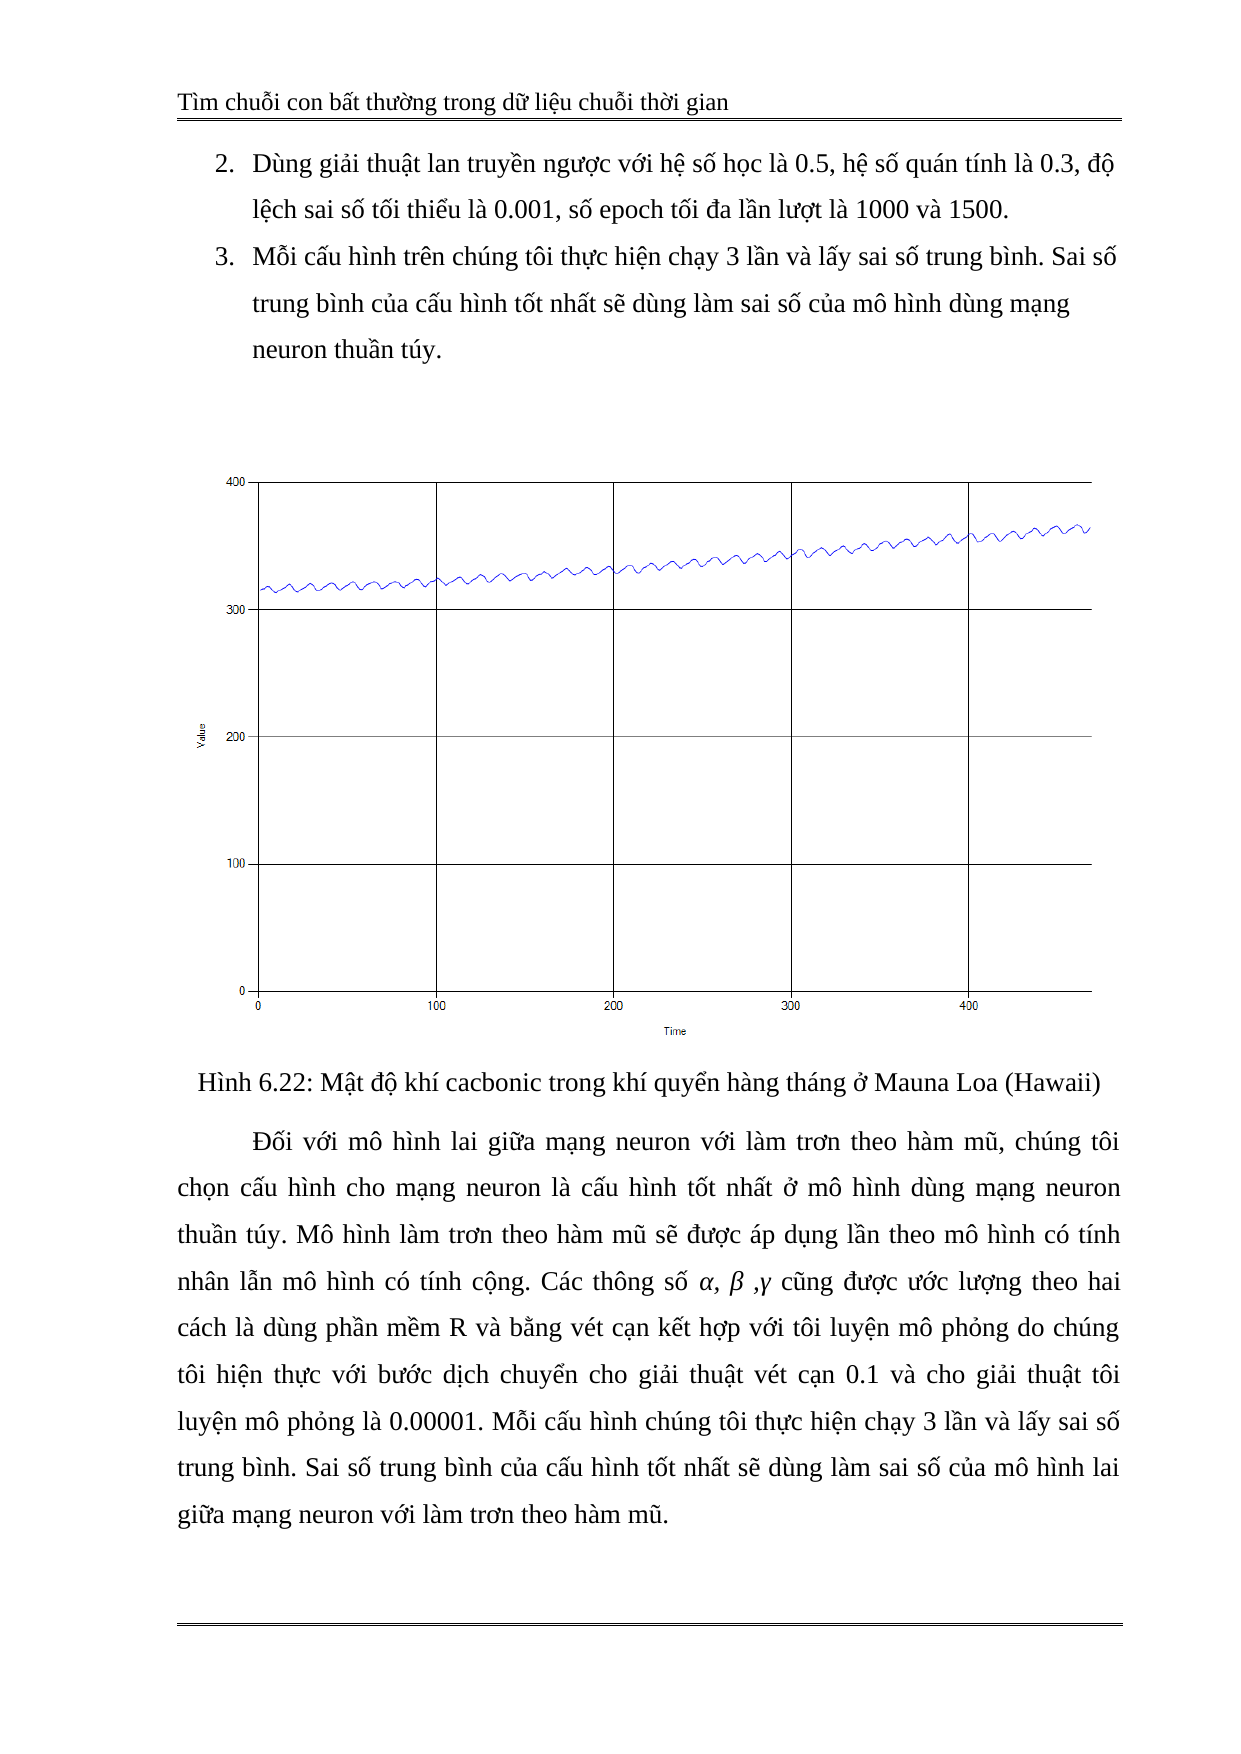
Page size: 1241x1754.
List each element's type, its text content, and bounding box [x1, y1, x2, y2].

picture [177, 460, 1123, 1038]
text Đối với mô hình lai giữa mạng neuron với làm trơn theo hàm mũ, chúng tôi chọn cấu hình cho mạng neuron là cấu hình tốt nhất ở mô hình dùng mạng neuron thuần túy. Mô hình làm trơn theo hàm mũ sẽ được áp dụng lần theo mô hình có tính nhân lẫn mô hình có tính cộng. Các thông số α, β ,γ cũng được ước lượng theo hai cách là dùng phần mềm R và bằng vét cạn kết hợp với tôi luyện mô phỏng do chúng tôi hiện thực với bước dịch chuyển cho giải thuật vét cạn 0.1 và cho giải thuật tôi luyện mô phỏng là 0.00001. Mỗi cấu hình chúng tôi thực hiện chạy 3 lần và lấy sai số trung bình. Sai số trung bình của cấu hình tốt nhất sẽ dùng làm sai số của mô hình lai giữa mạng neuron với làm trơn theo hàm mũ. [177, 1125, 1122, 1529]
list Dùng giải thuật lan truyền ngược với hệ số học là 0.5, hệ số quán tính là 0.3, độ lệch sai số tối thiểu là 0.001, số epoch tối đa lần lượt là 1000 và 1500. [214, 147, 1122, 225]
list Mỗi cấu hình trên chúng tôi thực hiện chạy 3 lần và lấy sai số trung bình. Sai số trung bình của cấu hình tốt nhất sẽ dùng làm sai số của mô hình dùng mạng neuron thuần túy. [214, 240, 1122, 365]
